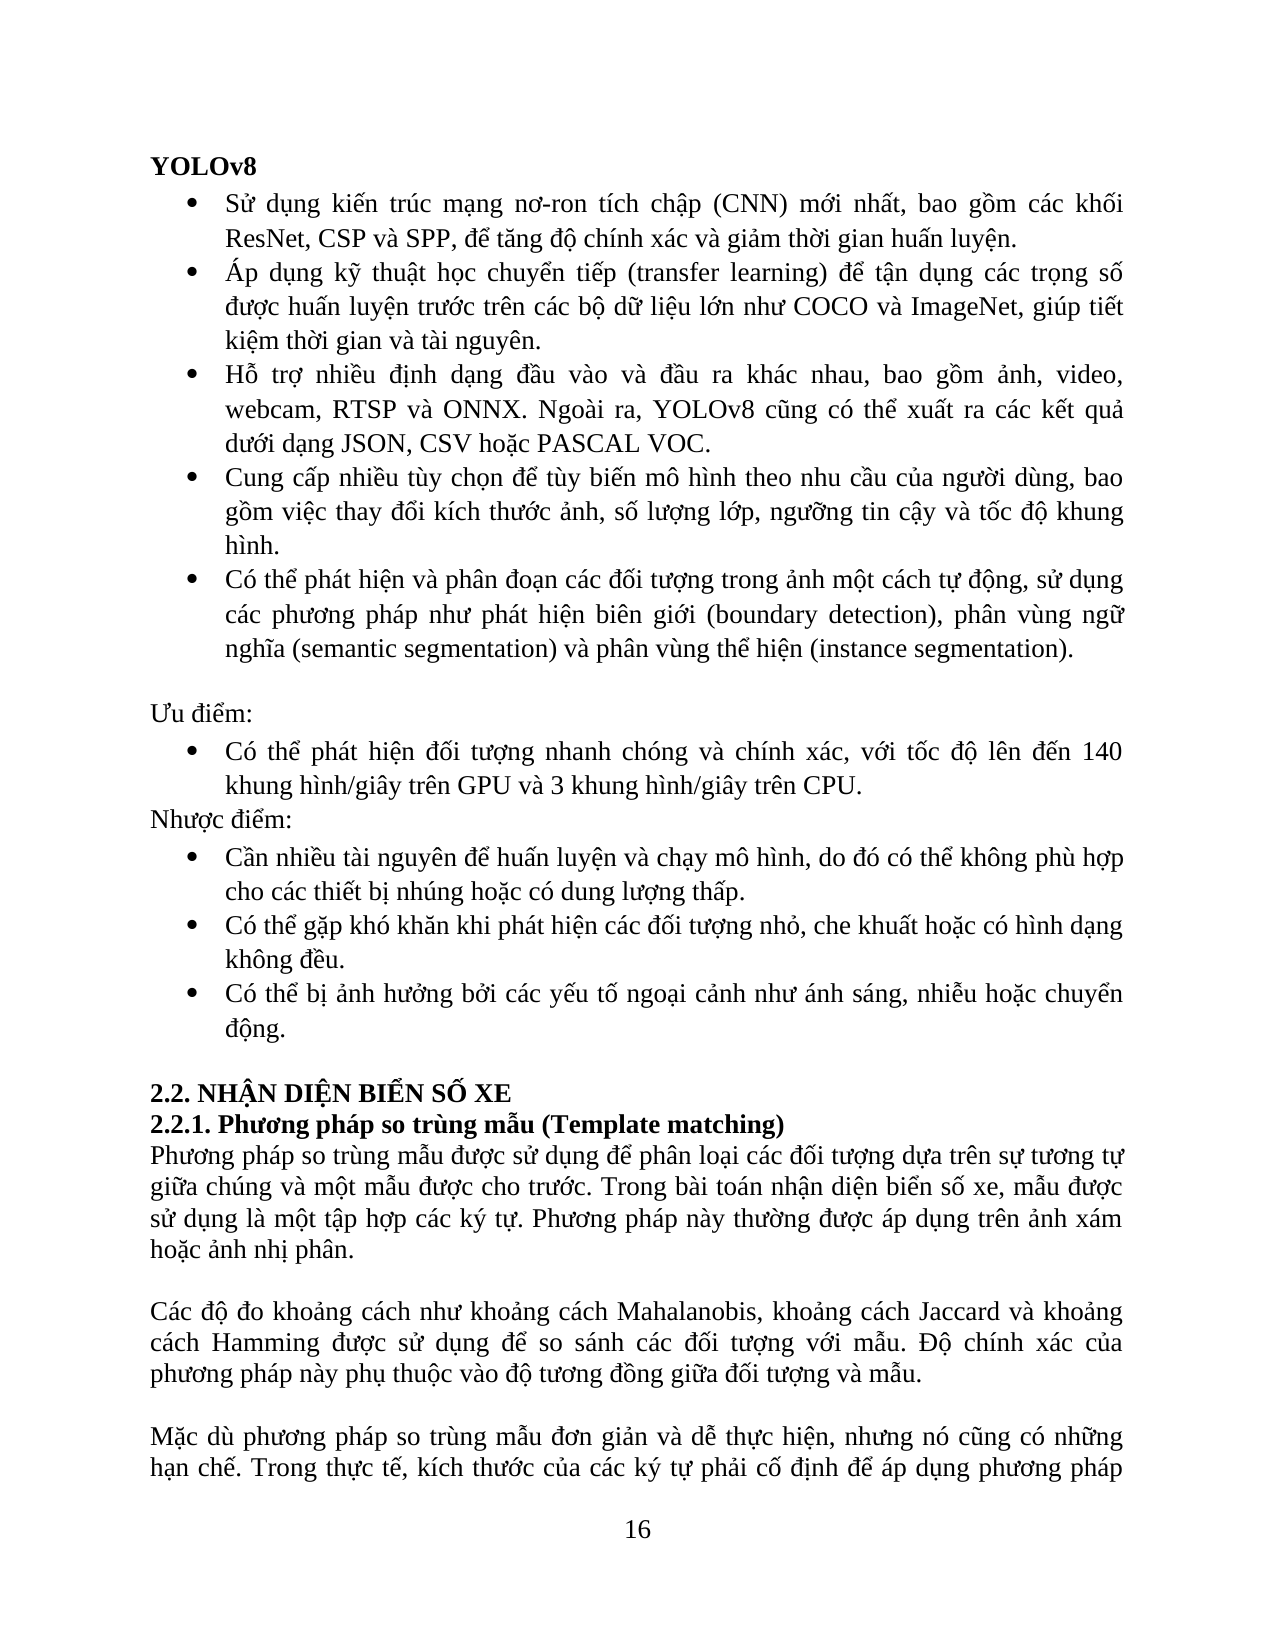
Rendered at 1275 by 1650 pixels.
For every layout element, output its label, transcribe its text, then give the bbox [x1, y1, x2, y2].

text YOLOv8 [150, 150, 1125, 181]
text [150, 1420, 1125, 1482]
list Hỗ trợ nhiều định dạng đầu vào và đầu ra khác nhau, bao gồm ảnh, video, webcam, RTSP và ONNX. Ngoài ra, YOLOv8 cũng có thể xuất ra các kết quả dưới dạng JSON, CSV hoặc PASCAL VOC. [187, 358, 1125, 458]
list Cần nhiều tài nguyên để huấn luyện và chạy mô hình, do đó có thể không phù hợp cho các thiết bị nhúng hoặc có dung lượng thấp. [187, 841, 1125, 906]
text 2.2. Nhận diện biển số xe [150, 1077, 1125, 1108]
list Sử dụng kiến trúc mạng nơ-ron tích chập (CNN) mới nhất, bao gồm các khối ResNet, CSP và SPP, để tăng độ chính xác và giảm thời gian huấn luyện. [187, 187, 1125, 253]
text Nhược điểm: [150, 803, 1125, 834]
text Phương pháp so trùng mẫu được sử dụng để phân loại các đối tượng dựa trên sự tương tự giữa chúng và một mẫu được cho trước. Trong bài toán nhận diện biển số xe, mẫu được sử dụng là một tập hợp các ký tự. Phương pháp này thường được áp dụng trên ảnh xám hoặc ảnh nhị phân. [150, 1139, 1125, 1264]
list Có thể phát hiện và phân đoạn các đối tượng trong ảnh một cách tự động, sử dụng các phương pháp như phát hiện biên giới (boundary detection), phân vùng ngữ nghĩa (semantic segmentation) và phân vùng thể hiện (instance segmentation). [187, 564, 1125, 663]
list Có thể phát hiện đối tượng nhanh chóng và chính xác, với tốc độ lên đến 140 khung hình/giây trên GPU và 3 khung hình/giây trên CPU. [187, 735, 1125, 800]
list Có thể bị ảnh hưởng bởi các yếu tố ngoại cảnh như ánh sáng, nhiễu hoặc chuyển động. [187, 977, 1125, 1043]
text Các độ đo khoảng cách như khoảng cách Mahalanobis, khoảng cách Jaccard và khoảng cách Hamming được sử dụng để so sánh các đối tượng với mẫu. Độ chính xác của phương pháp này phụ thuộc vào độ tương đồng giữa đối tượng và mẫu. [150, 1295, 1125, 1388]
list Có thể gặp khó khăn khi phát hiện các đối tượng nhỏ, che khuất hoặc có hình dạng không đều. [187, 909, 1125, 974]
text 2.2.1. Phương pháp so trùng mẫu (Template matching) [150, 1108, 1125, 1139]
list Cung cấp nhiều tùy chọn để tùy biến mô hình theo nhu cầu của người dùng, bao gồm việc thay đổi kích thước ảnh, số lượng lớp, ngưỡng tin cậy và tốc độ khung hình. [187, 461, 1125, 561]
list Áp dụng kỹ thuật học chuyển tiếp (transfer learning) để tận dụng các trọng số được huấn luyện trước trên các bộ dữ liệu lớn như COCO và ImageNet, giúp tiết kiệm thời gian và tài nguyên. [187, 256, 1125, 355]
text Ưu điểm: [150, 697, 1125, 728]
